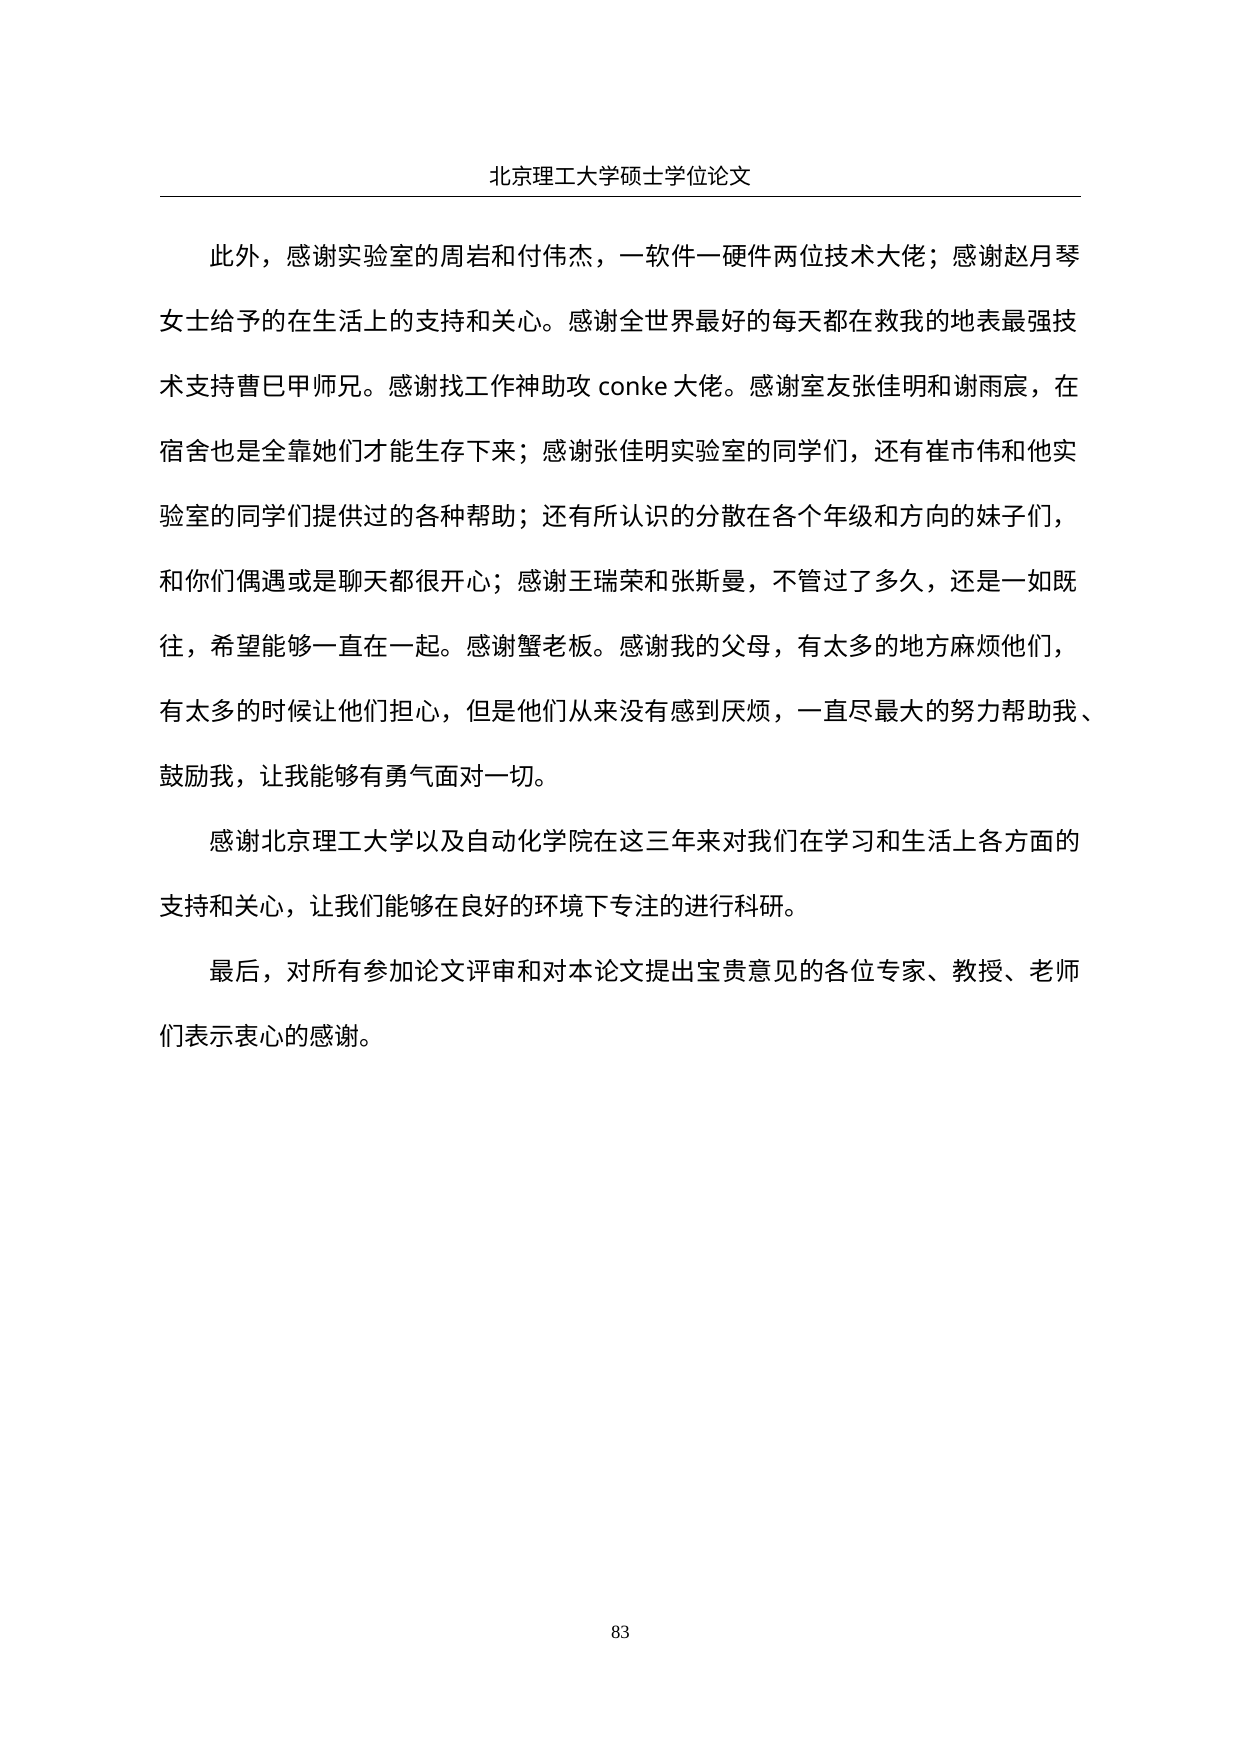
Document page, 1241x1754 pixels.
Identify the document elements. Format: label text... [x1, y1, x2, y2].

text 此外，感谢实验室的周岩和付伟杰，一软件一硬件两位技术大佬；感谢赵月琴女士给予的在生活上的支持和关心。感谢全世界最好的每天都在救我的地表最强技术支持曹巳甲师兄。感谢找工作神助攻conke大佬。感谢室友张佳明和谢雨宸，在宿舍也是全靠她们才能生存下来；感谢张佳明实验室的同学们，还有崔市伟和他实验室的同学们提供过的各种帮助；还有所认识的分散在各个年级和方向的妹子们，和你们偶遇或是聊天都很开心；感谢王瑞荣和张斯曼，不管过了多久，还是一如既往，希望能够一直在一起。感谢蟹老板。感谢我的父母，有太多的地方麻烦他们，有太多的时候让他们担心，但是他们从来没有感到厌烦，一直尽最大的努力帮助我、鼓励我，让我能够有勇气面对一切。 [159, 222, 1081, 807]
text 感谢北京理工大学以及自动化学院在这三年来对我们在学习和生活上各方面的支持和关心，让我们能够在良好的环境下专注的进行科研。 [159, 807, 1081, 937]
text 最后，对所有参加论文评审和对本论文提出宝贵意见的各位专家、教授、老师们表示衷心的感谢。 [159, 937, 1081, 1067]
